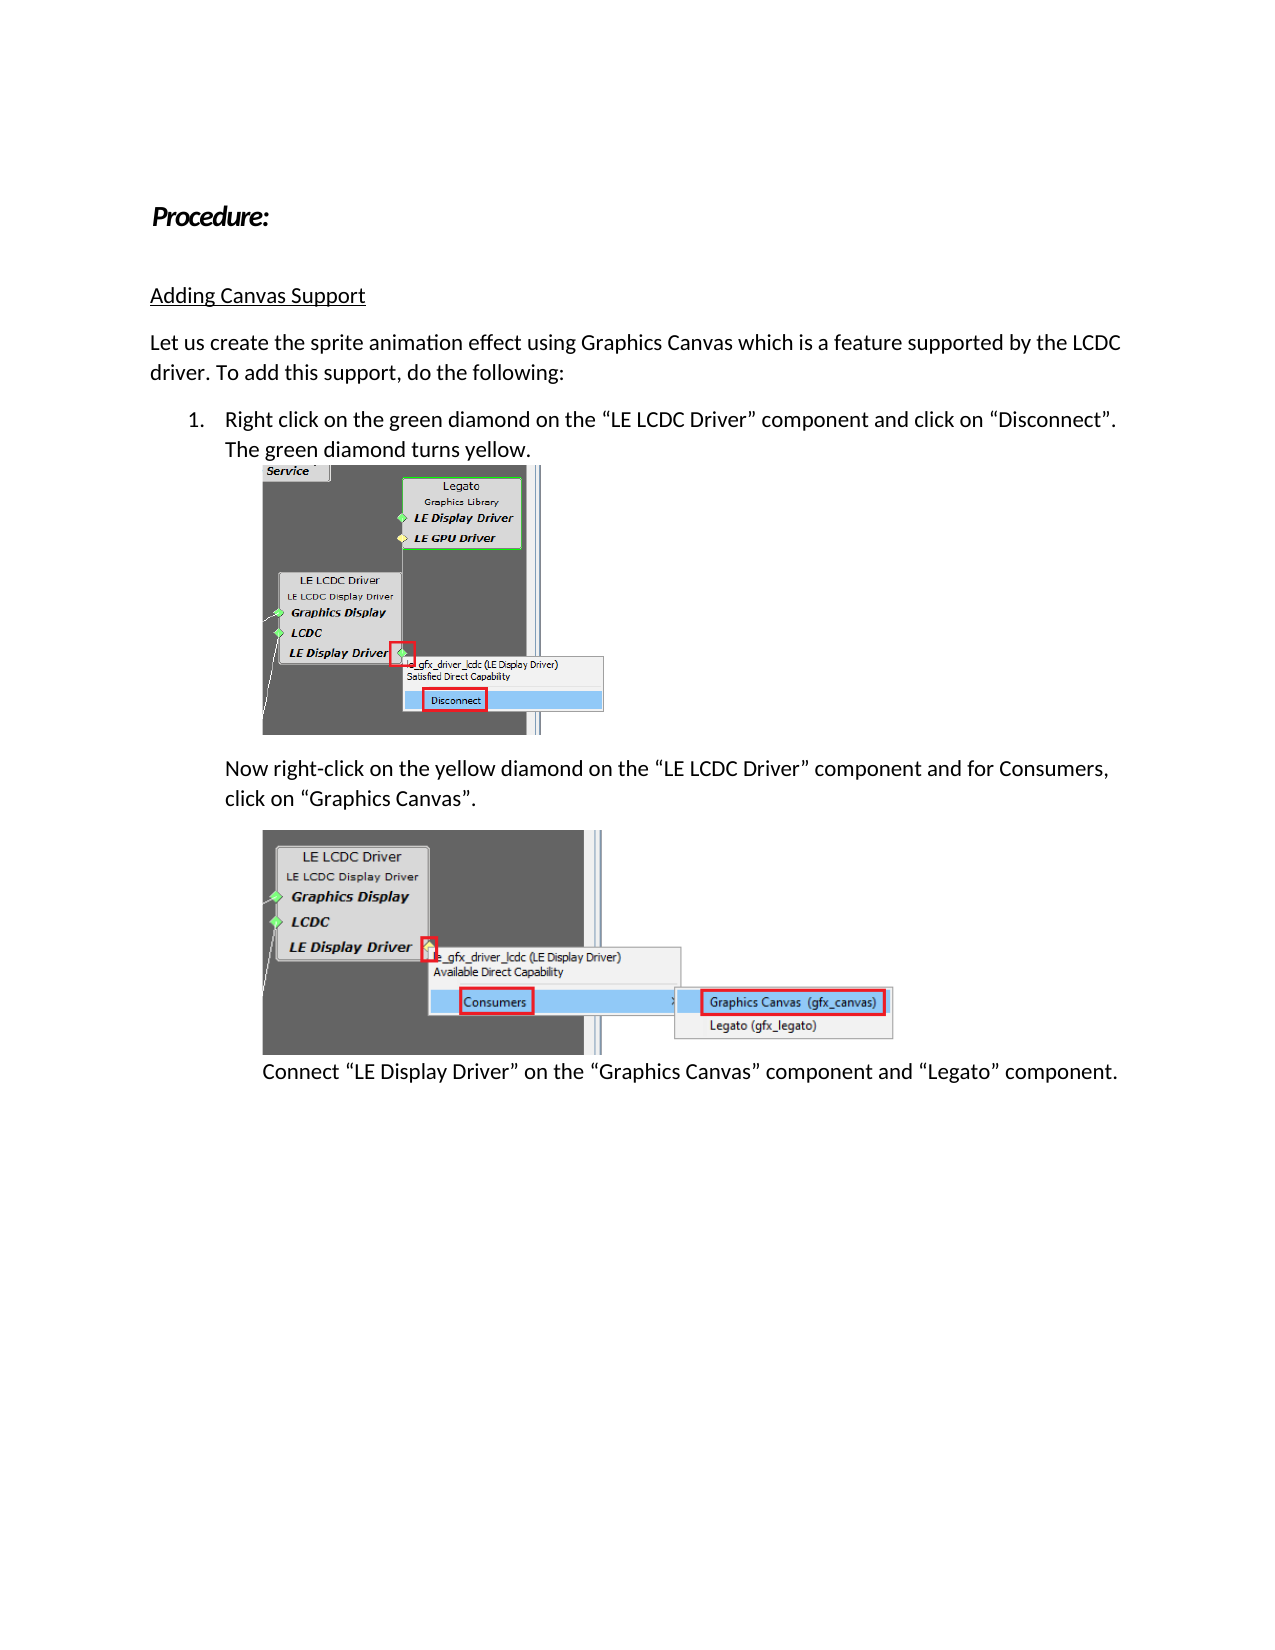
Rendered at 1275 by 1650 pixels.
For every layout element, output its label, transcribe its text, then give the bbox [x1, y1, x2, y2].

list Connect “LE Display Driver” on the “Graphics Canvas” component and “Legato” component. [262, 1057, 1125, 1085]
text Procedure: [152, 197, 398, 234]
picture [262, 830, 908, 1055]
text Now right-click on the yellow diamond on the “LE LCDC Driver” component and for Consumers, click on “Graphics Canvas”. [225, 754, 1125, 812]
list Right click on the green diamond on the “LE LCDC Driver” component and click on “Disconnect”. The green diamond turns yellow. [187, 405, 1125, 463]
text Let us create the sprite animation effect using Graphics Canvas which is a feature supported by the LCDC driver. To add this support, do the following: [150, 328, 1125, 386]
text Adding Canvas Support [150, 281, 1125, 309]
picture [262, 465, 635, 735]
